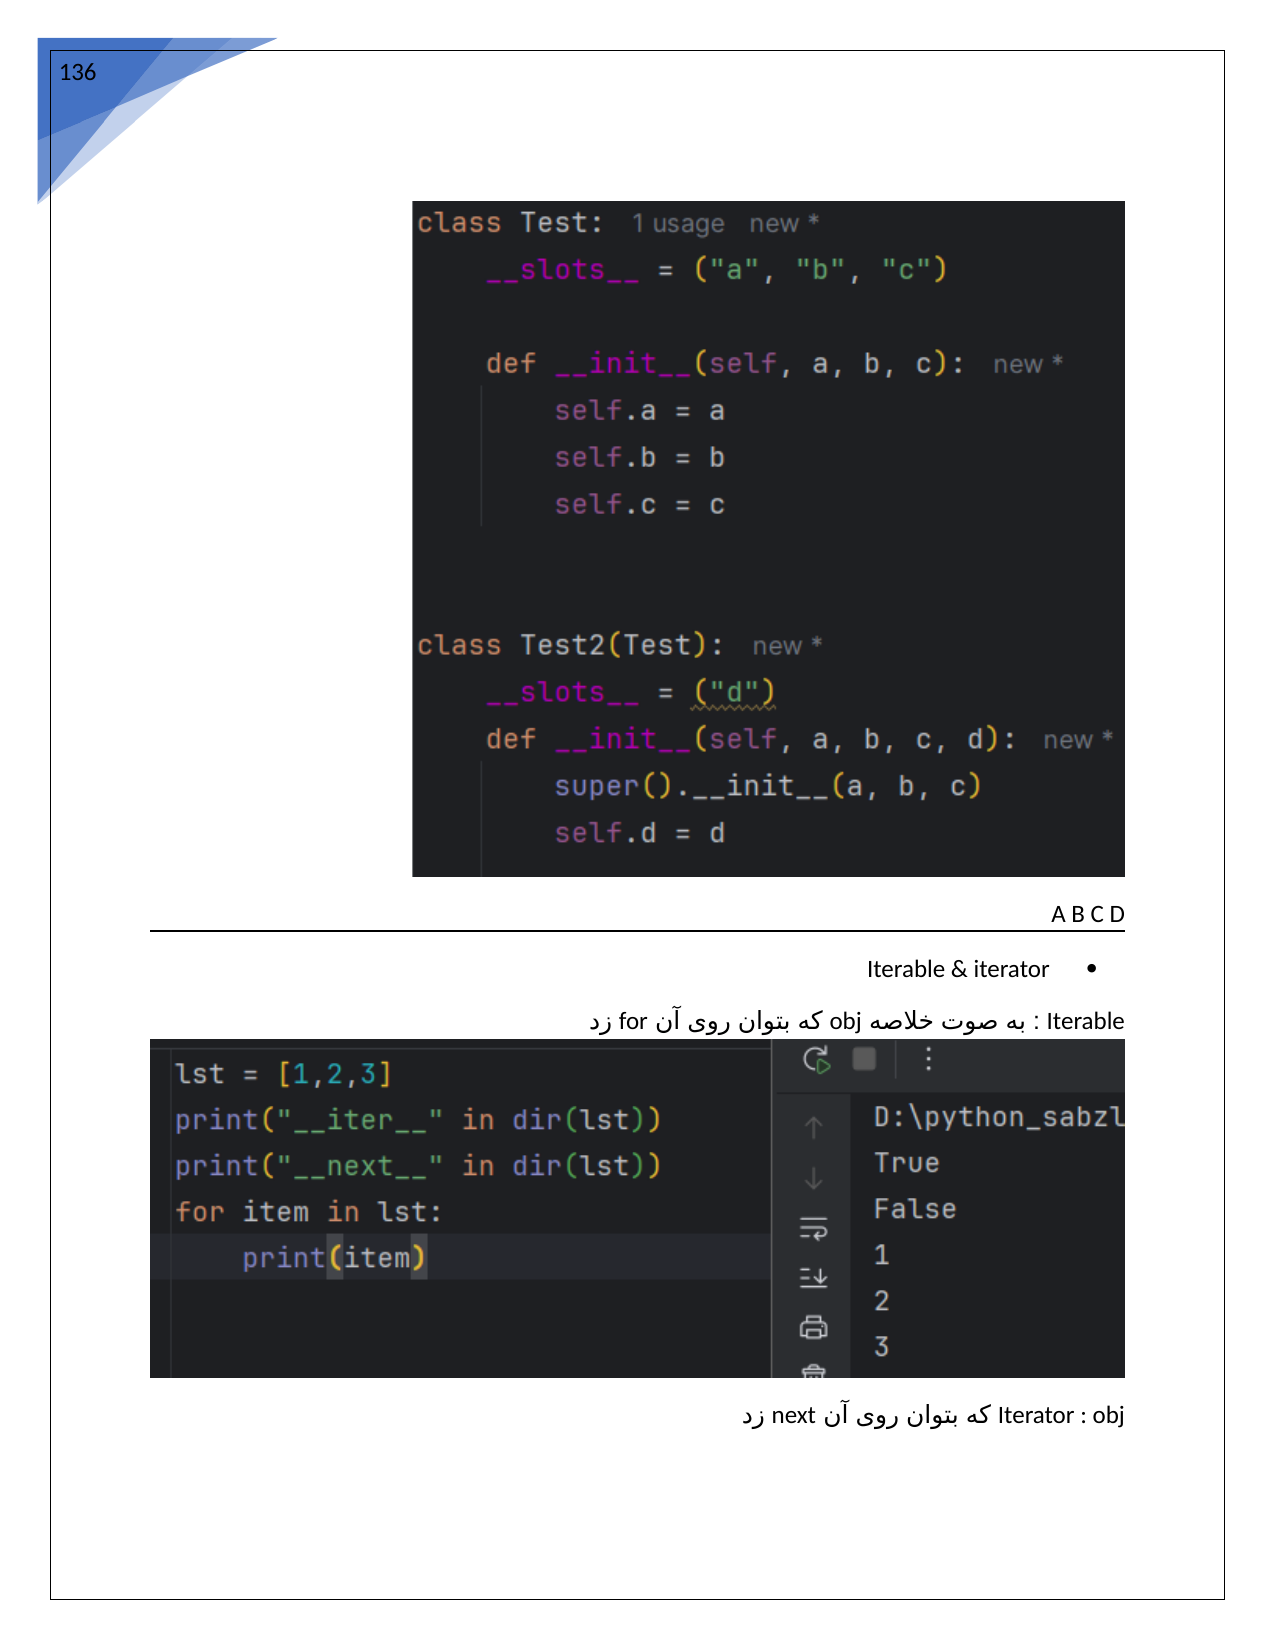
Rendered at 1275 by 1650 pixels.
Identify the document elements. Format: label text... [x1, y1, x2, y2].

text Iterator : obj که بتوان روی آن next زد [150, 1399, 1125, 1429]
picture [412, 201, 1125, 877]
list Iterable & iterator [150, 953, 1087, 984]
picture [51, 51, 279, 206]
text Iterable : به صوت خلاصه obj که بتوان روی آن for زد [150, 1005, 1125, 1039]
picture [150, 1039, 1125, 1378]
picture [37, 37, 279, 206]
text A B C D [150, 898, 1125, 930]
